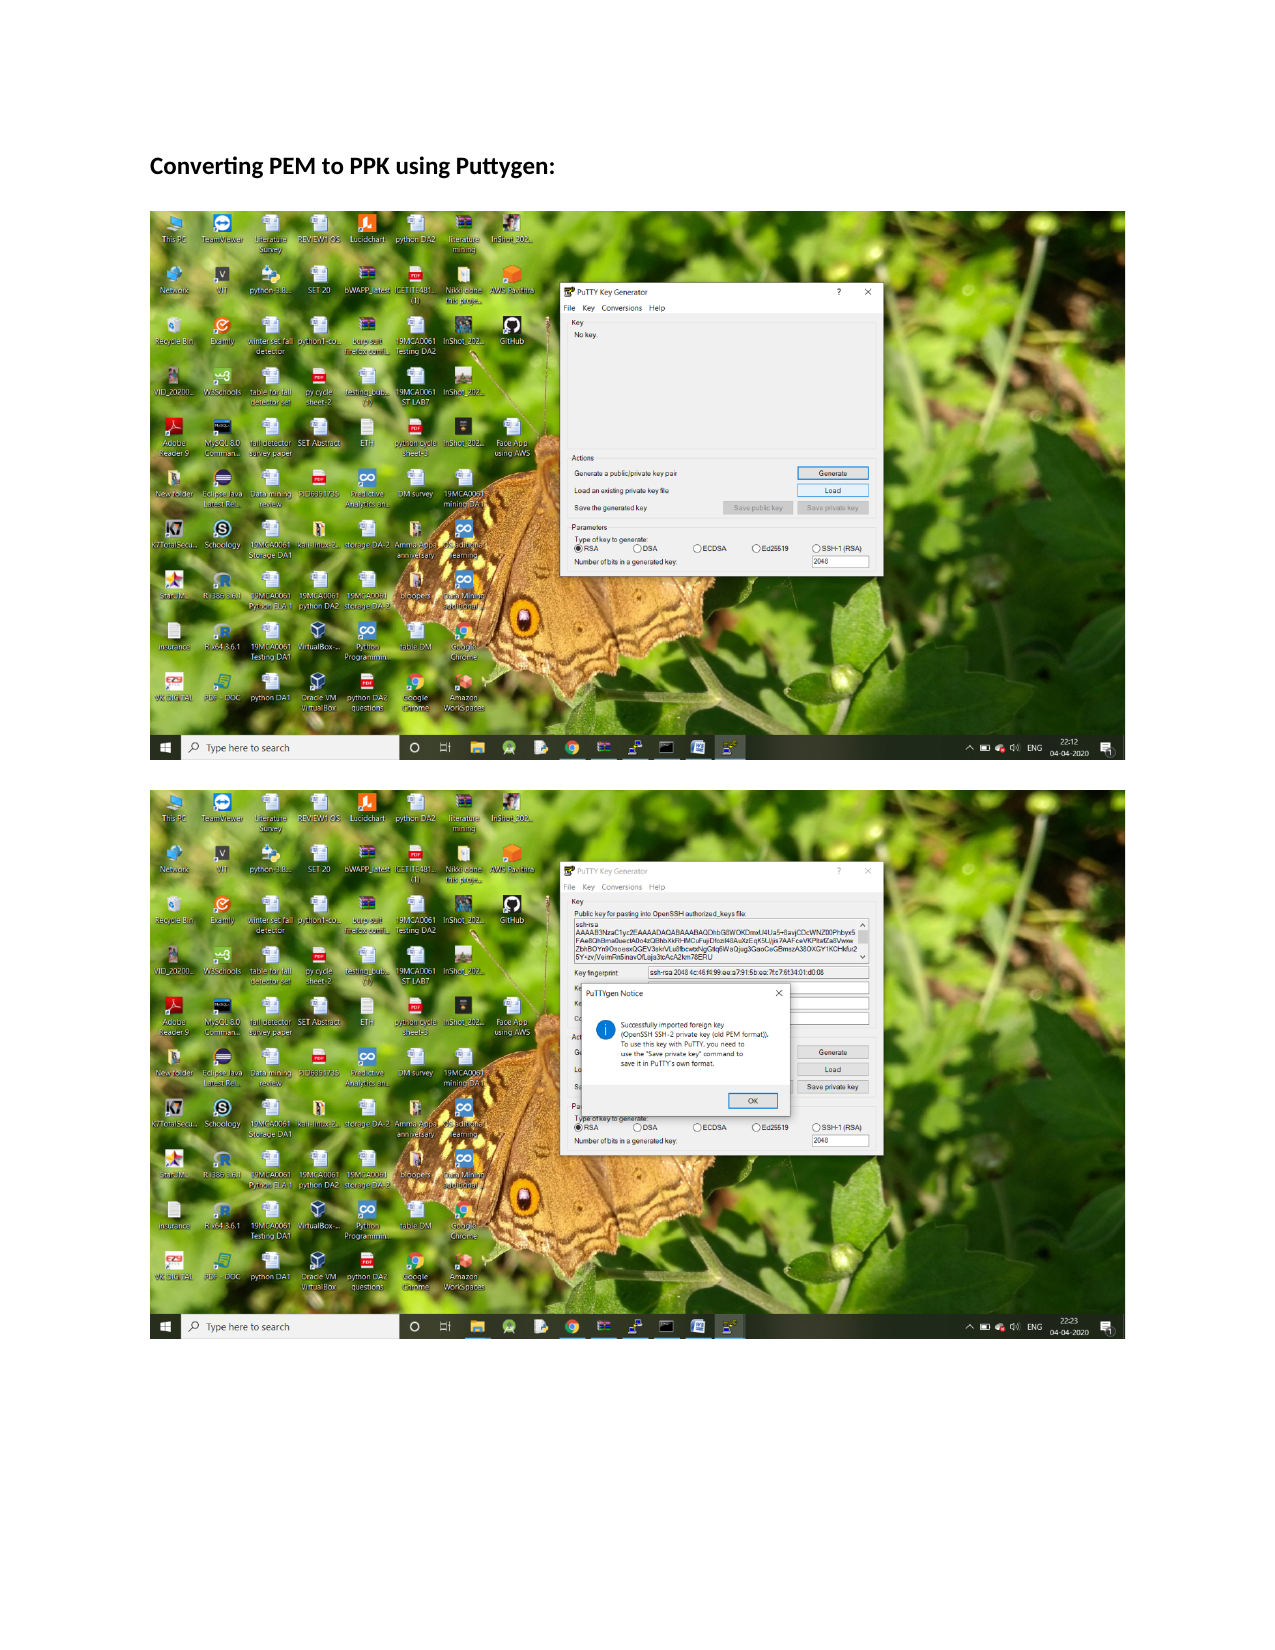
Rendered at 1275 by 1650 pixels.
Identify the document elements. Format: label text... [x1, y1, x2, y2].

picture [150, 790, 1125, 1339]
text Converting PEM to PPK using Puttygen: [150, 150, 1125, 181]
picture [150, 211, 1125, 760]
